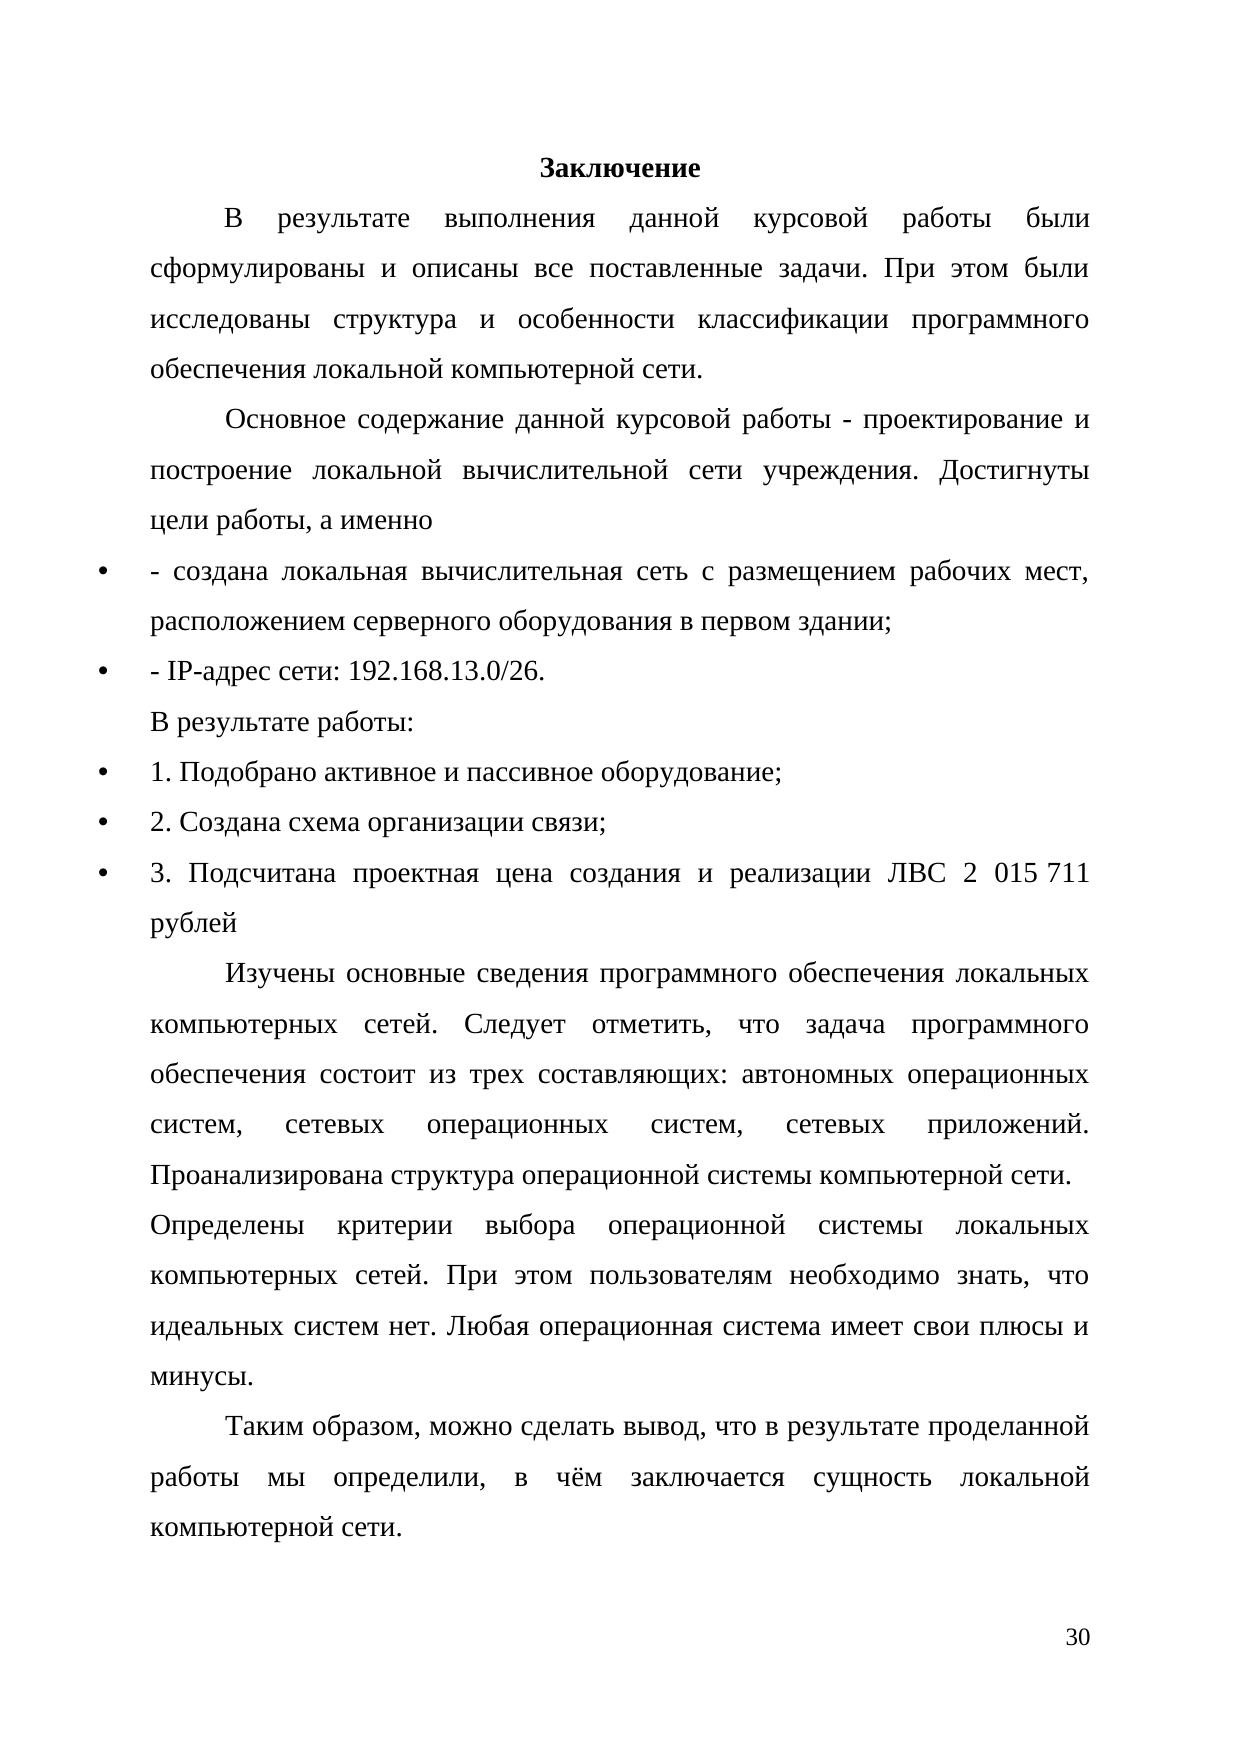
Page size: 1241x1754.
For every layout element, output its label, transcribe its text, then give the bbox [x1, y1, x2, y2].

text Основное содержание данной курсовой работы - проектирование и построение локальной вычислительной сети учреждения. Достигнуты цели работы, а именно [150, 402, 1090, 536]
list - создана локальная вычислительная сеть с размещением рабочих мест, расположением серверного оборудования в первом здании; [98, 552, 1090, 636]
list 1. Подобрано активное и пассивное оборудование; [98, 754, 1090, 788]
list - IP-адрес сети: 192.168.13.0/26. [98, 653, 1090, 687]
text В результате работы: [150, 704, 1090, 737]
list 2. Создана схема организации связи; [98, 804, 1090, 838]
text Изучены основные сведения программного обеспечения локальных компьютерных сетей. Следует отметить, что задача программного обеспечения состоит из трех составляющих: автономных операционных систем, сетевых операционных систем, сетевых приложений. Проанализирована структура операционной системы компьютерной сети. [150, 956, 1090, 1190]
text Таким образом, можно сделать вывод, что в результате проделанной работы мы определили, в чём заключается сущность локальной компьютерной сети. [150, 1408, 1090, 1542]
list 3. Подсчитана проектная цена создания и реализации ЛВС 2 015 711 рублей [98, 855, 1090, 939]
text Определены критерии выбора операционной системы локальных компьютерных сетей. При этом пользователям необходимо знать, что идеальных систем нет. Любая операционная система имеет свои плюсы и минусы. [150, 1207, 1090, 1392]
text В результате выполнения данной курсовой работы были сформулированы и описаны все поставленные задачи. При этом были исследованы структура и особенности классификации программного обеспечения локальной компьютерной сети. [150, 200, 1090, 385]
text Заключение [150, 150, 1090, 183]
